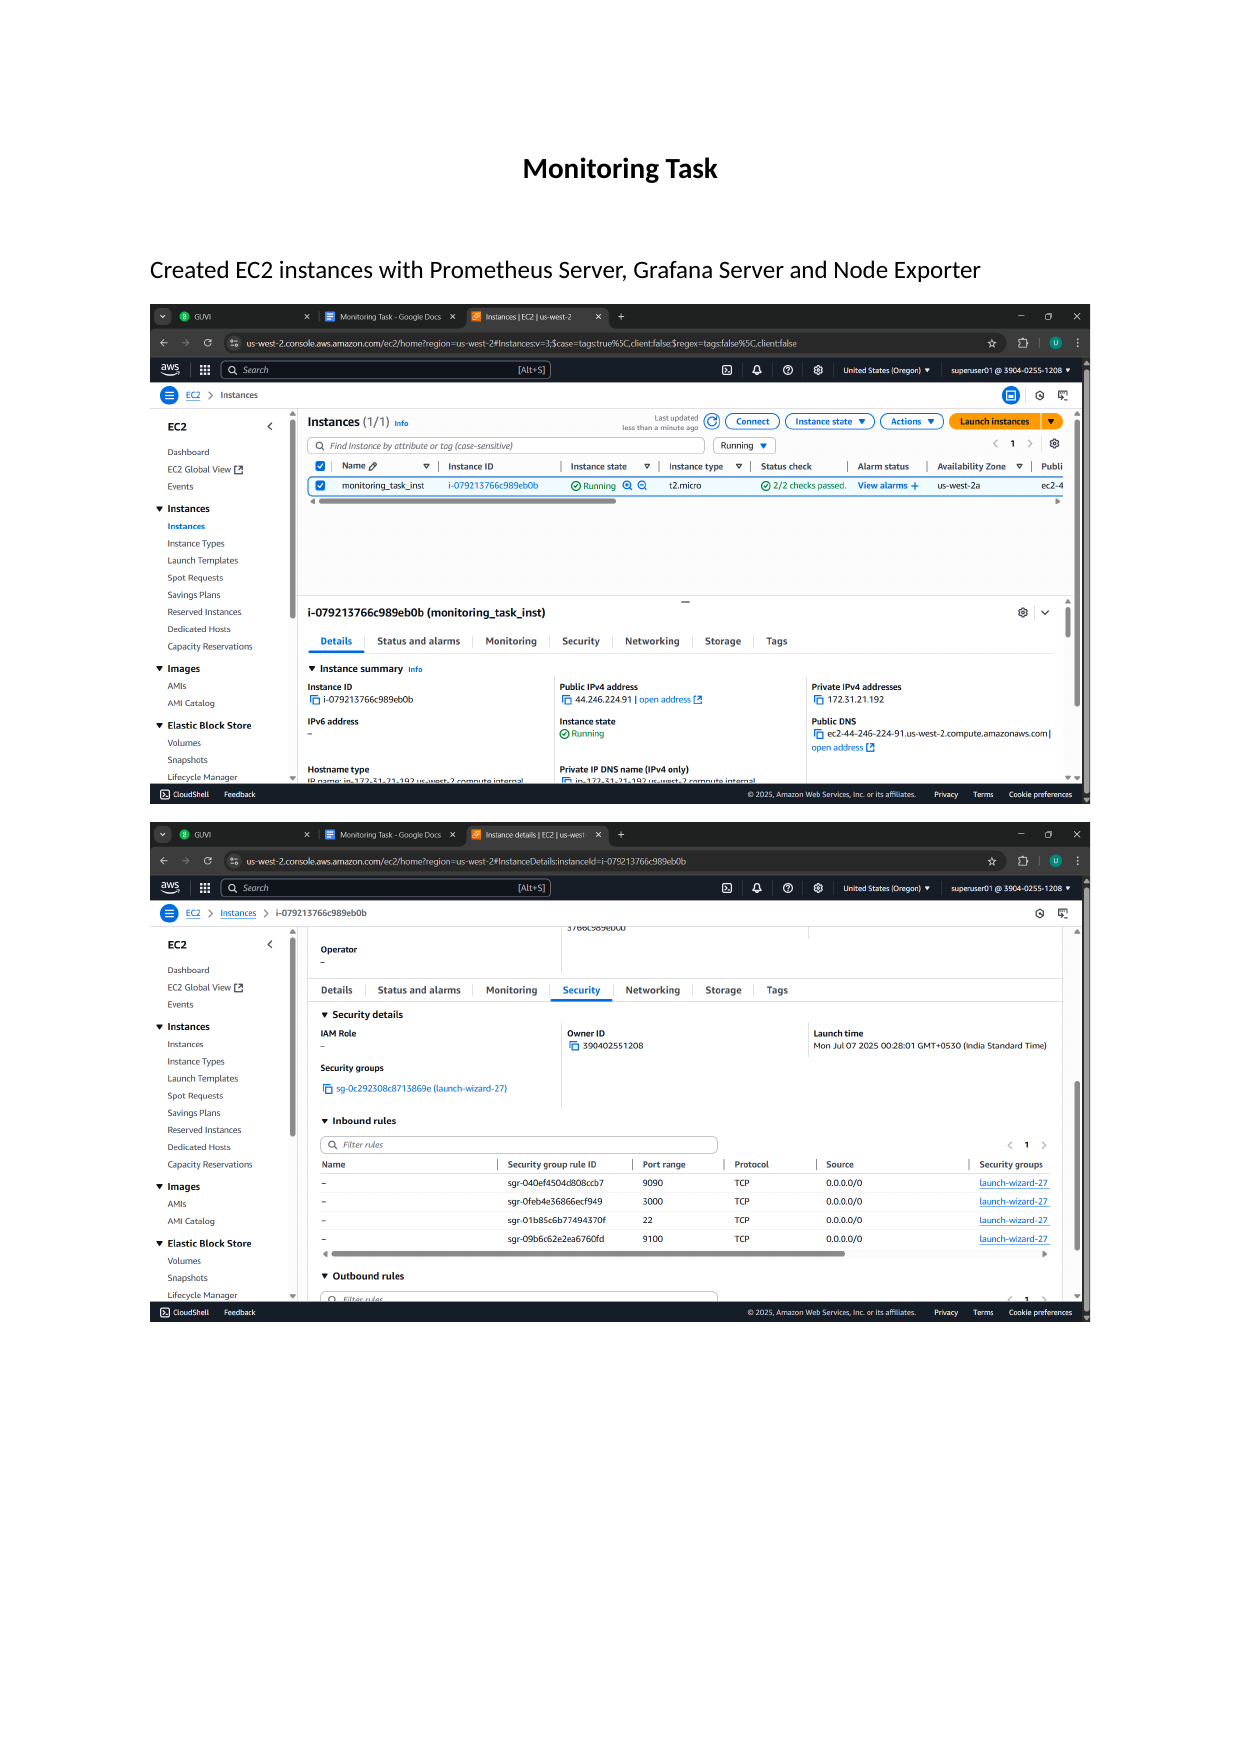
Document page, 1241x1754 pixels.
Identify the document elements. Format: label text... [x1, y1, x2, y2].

text Created EC2 instances with Prometheus Server, Grafana Server and Node Exporter [150, 255, 1090, 285]
text Monitoring Task [150, 150, 1090, 186]
picture [150, 304, 1091, 804]
picture [150, 822, 1091, 1322]
